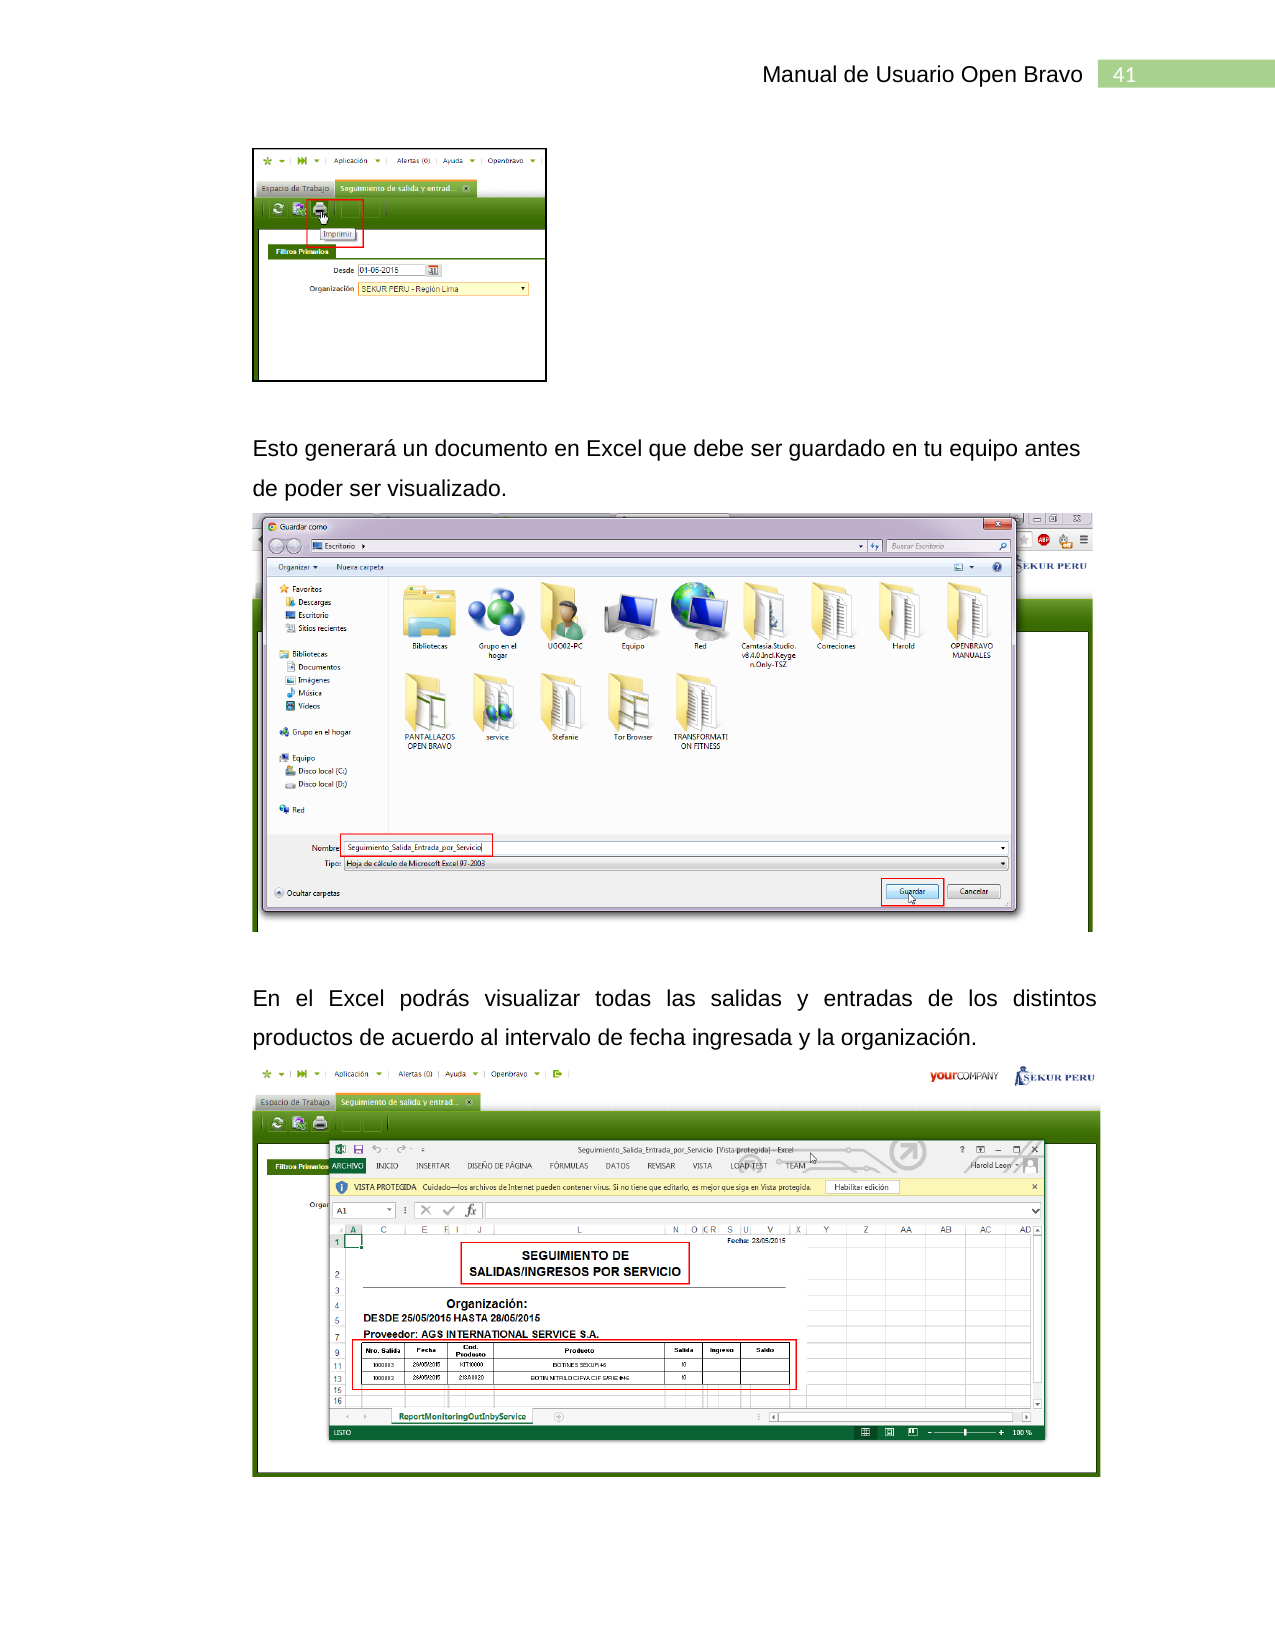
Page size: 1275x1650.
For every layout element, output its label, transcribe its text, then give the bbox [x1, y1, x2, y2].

list En el Excel podrás visualizar todas las salidas y entradas de los distintos productos de acuerdo al intervalo de fecha ingresada y la organización. [252, 985, 1098, 1051]
picture [252, 513, 1093, 932]
picture [254, 149, 545, 380]
picture [252, 1063, 1101, 1477]
list Esto generará un documento en Excel que debe ser guardado en tu equipo antes de poder ser visualizado. [252, 435, 1098, 501]
